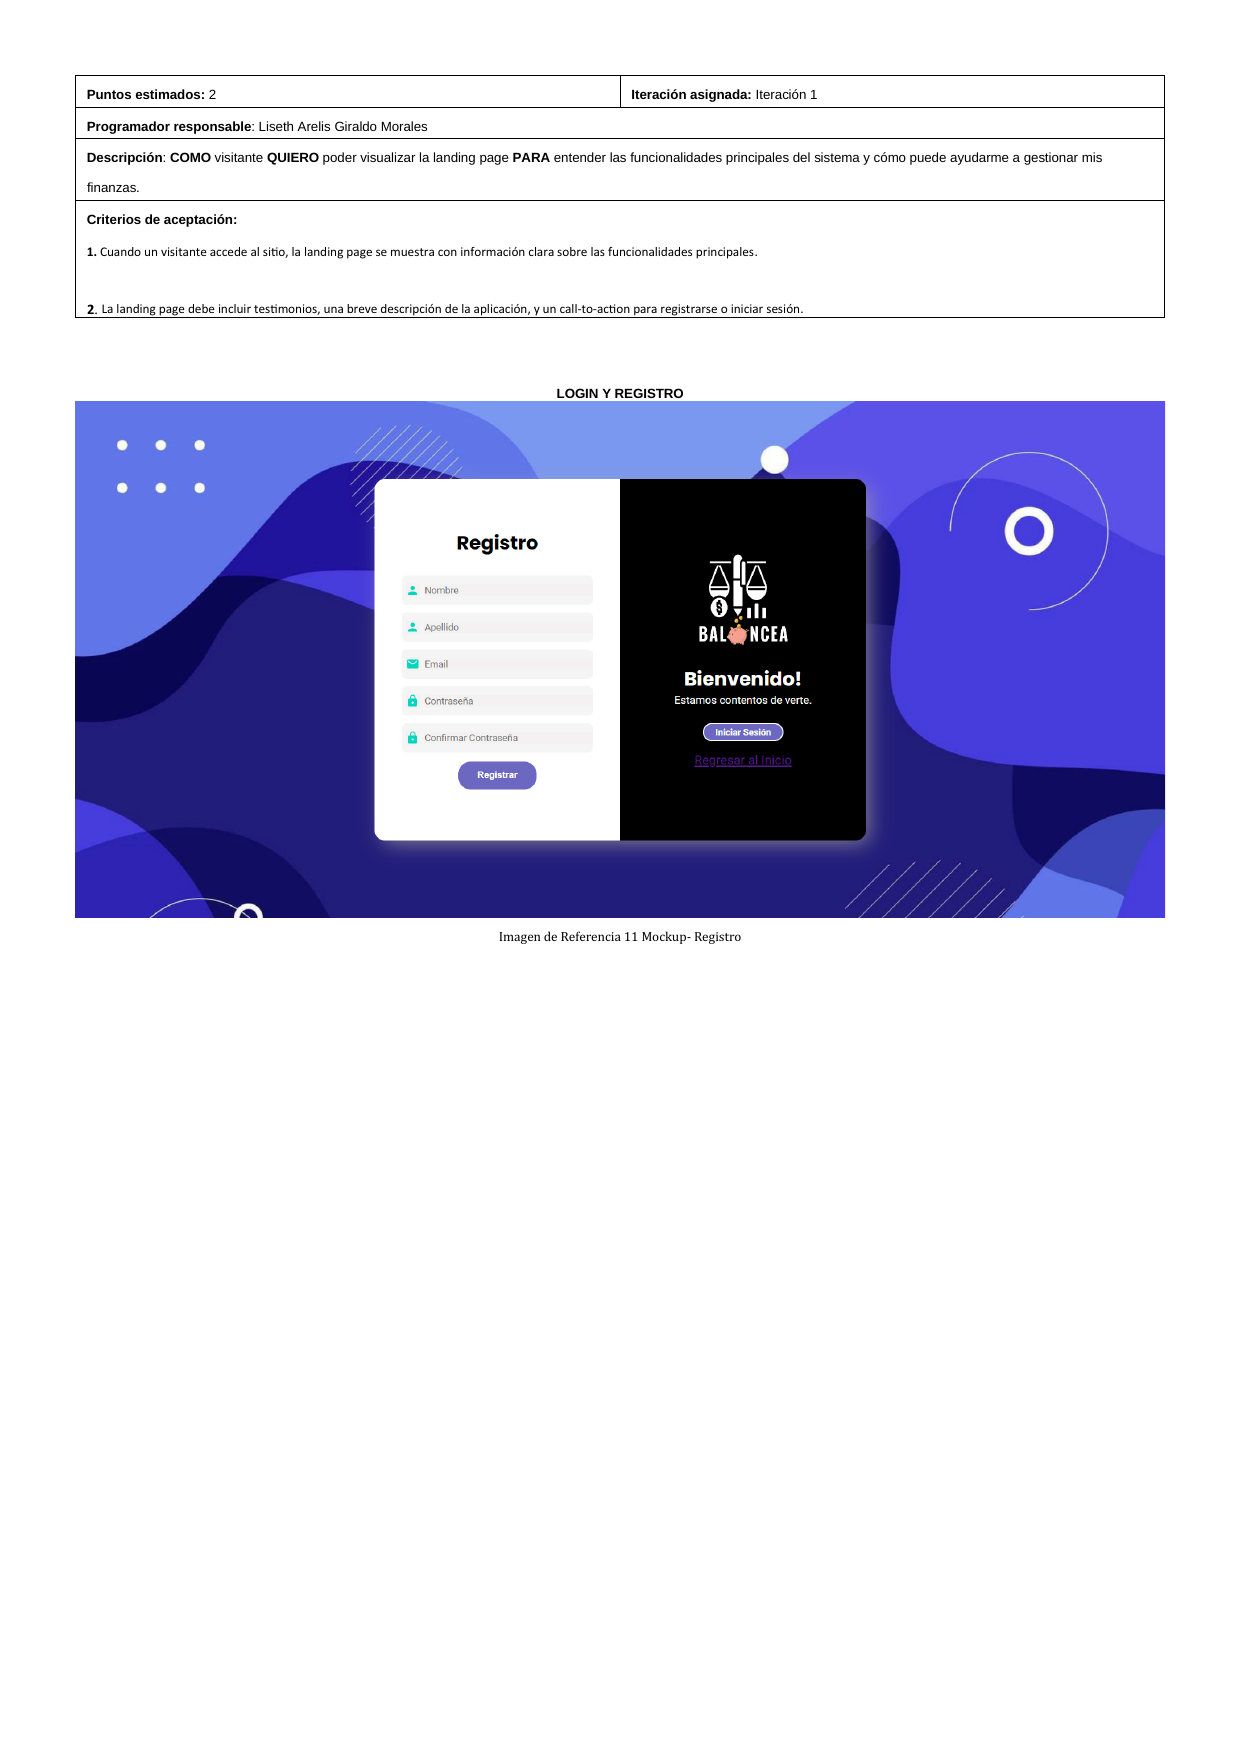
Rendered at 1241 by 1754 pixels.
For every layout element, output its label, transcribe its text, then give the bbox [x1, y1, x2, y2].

table_cell Criterios de aceptación: 1. Cuando un visitante accede al sitio, la landing page se muestra con información clara sobre las funcionalidades principales. 2. La landing page debe incluir testimonios, una breve descripción de la aplicación, y un call-to-action para registrarse o iniciar sesión. [76, 201, 1164, 317]
table_cell Iteración asignada: Iteración 1 [621, 76, 1164, 107]
table_cell Puntos estimados: 2 [76, 76, 620, 107]
table_cell Descripción: COMO visitante QUIERO poder visualizar la landing page PARA entender las funcionalidades principales del sistema y cómo puede ayudarme a gestionar mis finanzas. [76, 139, 1164, 200]
table_cell Programador responsable: Liseth Arelis Giraldo Morales [76, 108, 1164, 138]
text LOGIN Y REGISTRO [75, 375, 1165, 401]
text Imagen de Referencia 11 Mockup- Registro [75, 918, 1165, 945]
picture [75, 401, 1166, 918]
